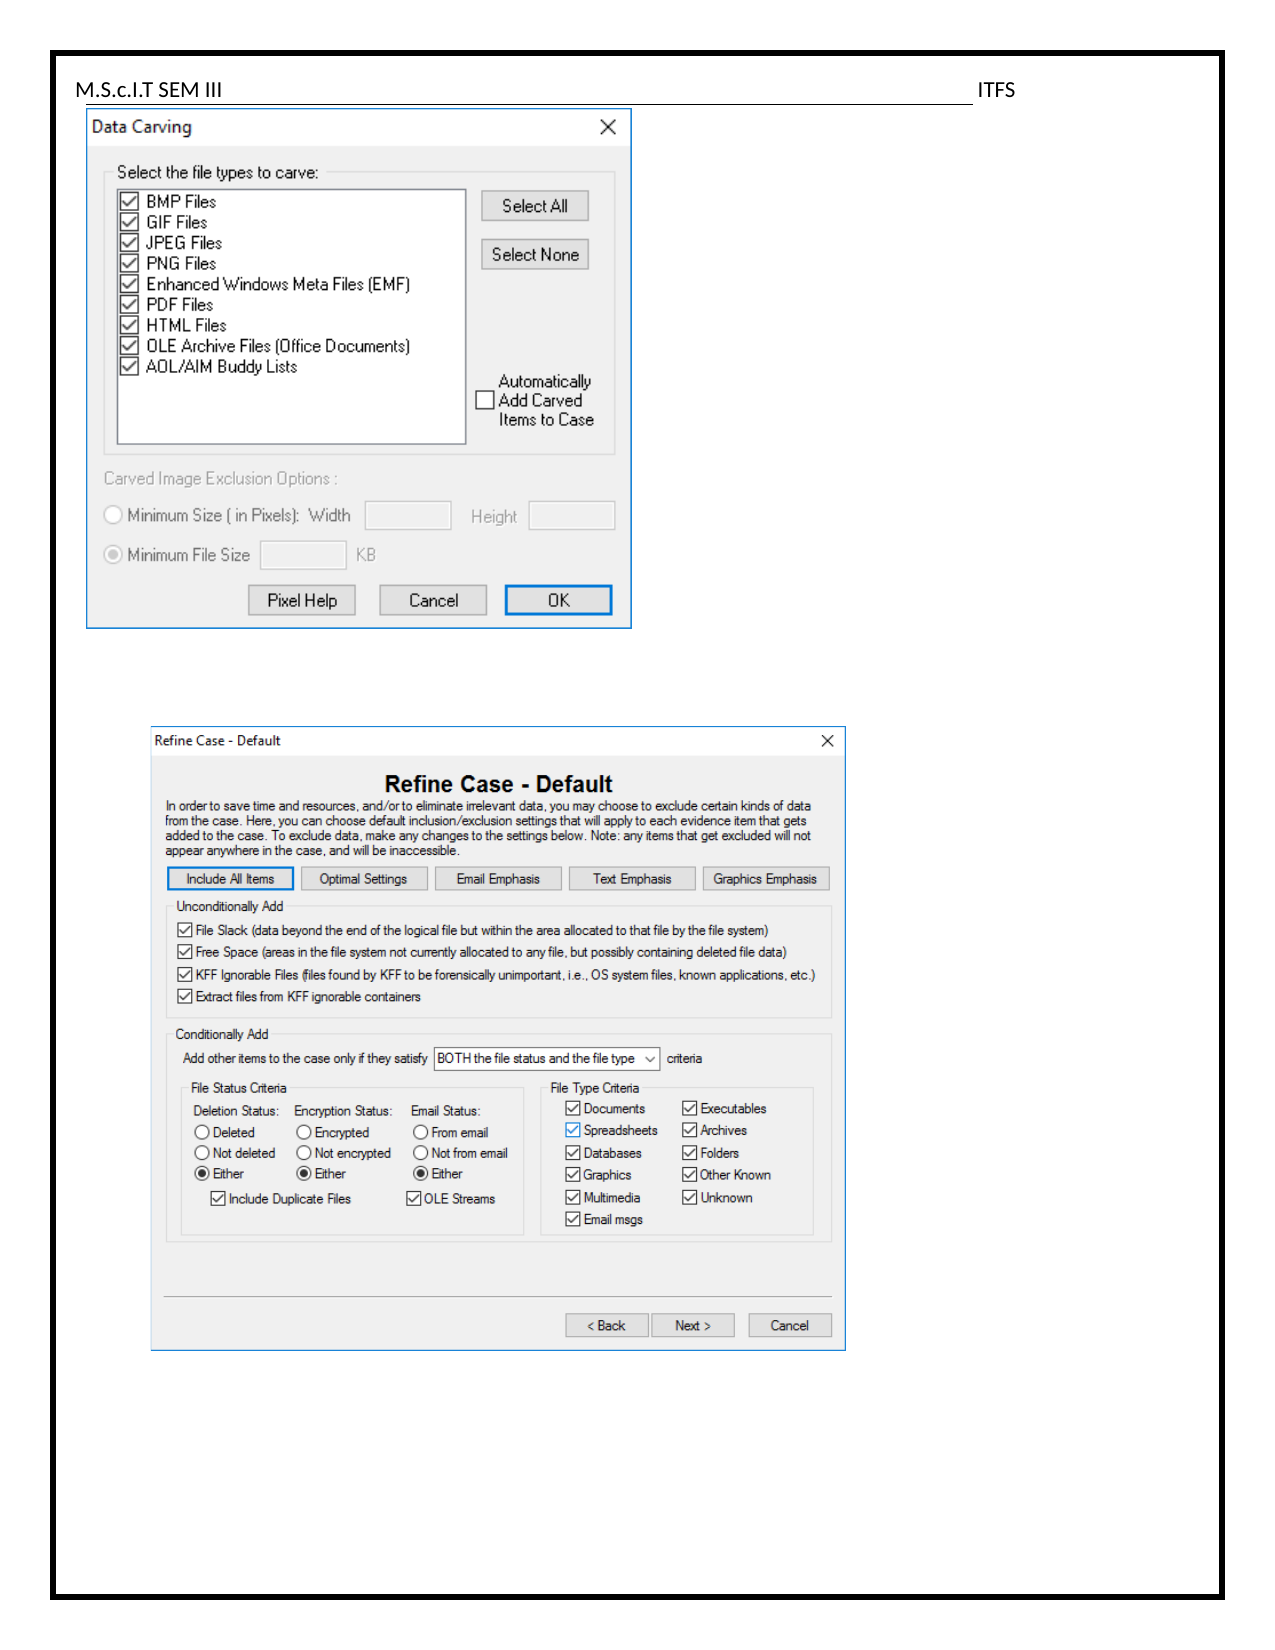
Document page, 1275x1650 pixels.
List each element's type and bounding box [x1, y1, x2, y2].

picture [86, 108, 632, 629]
picture [150, 726, 846, 1351]
